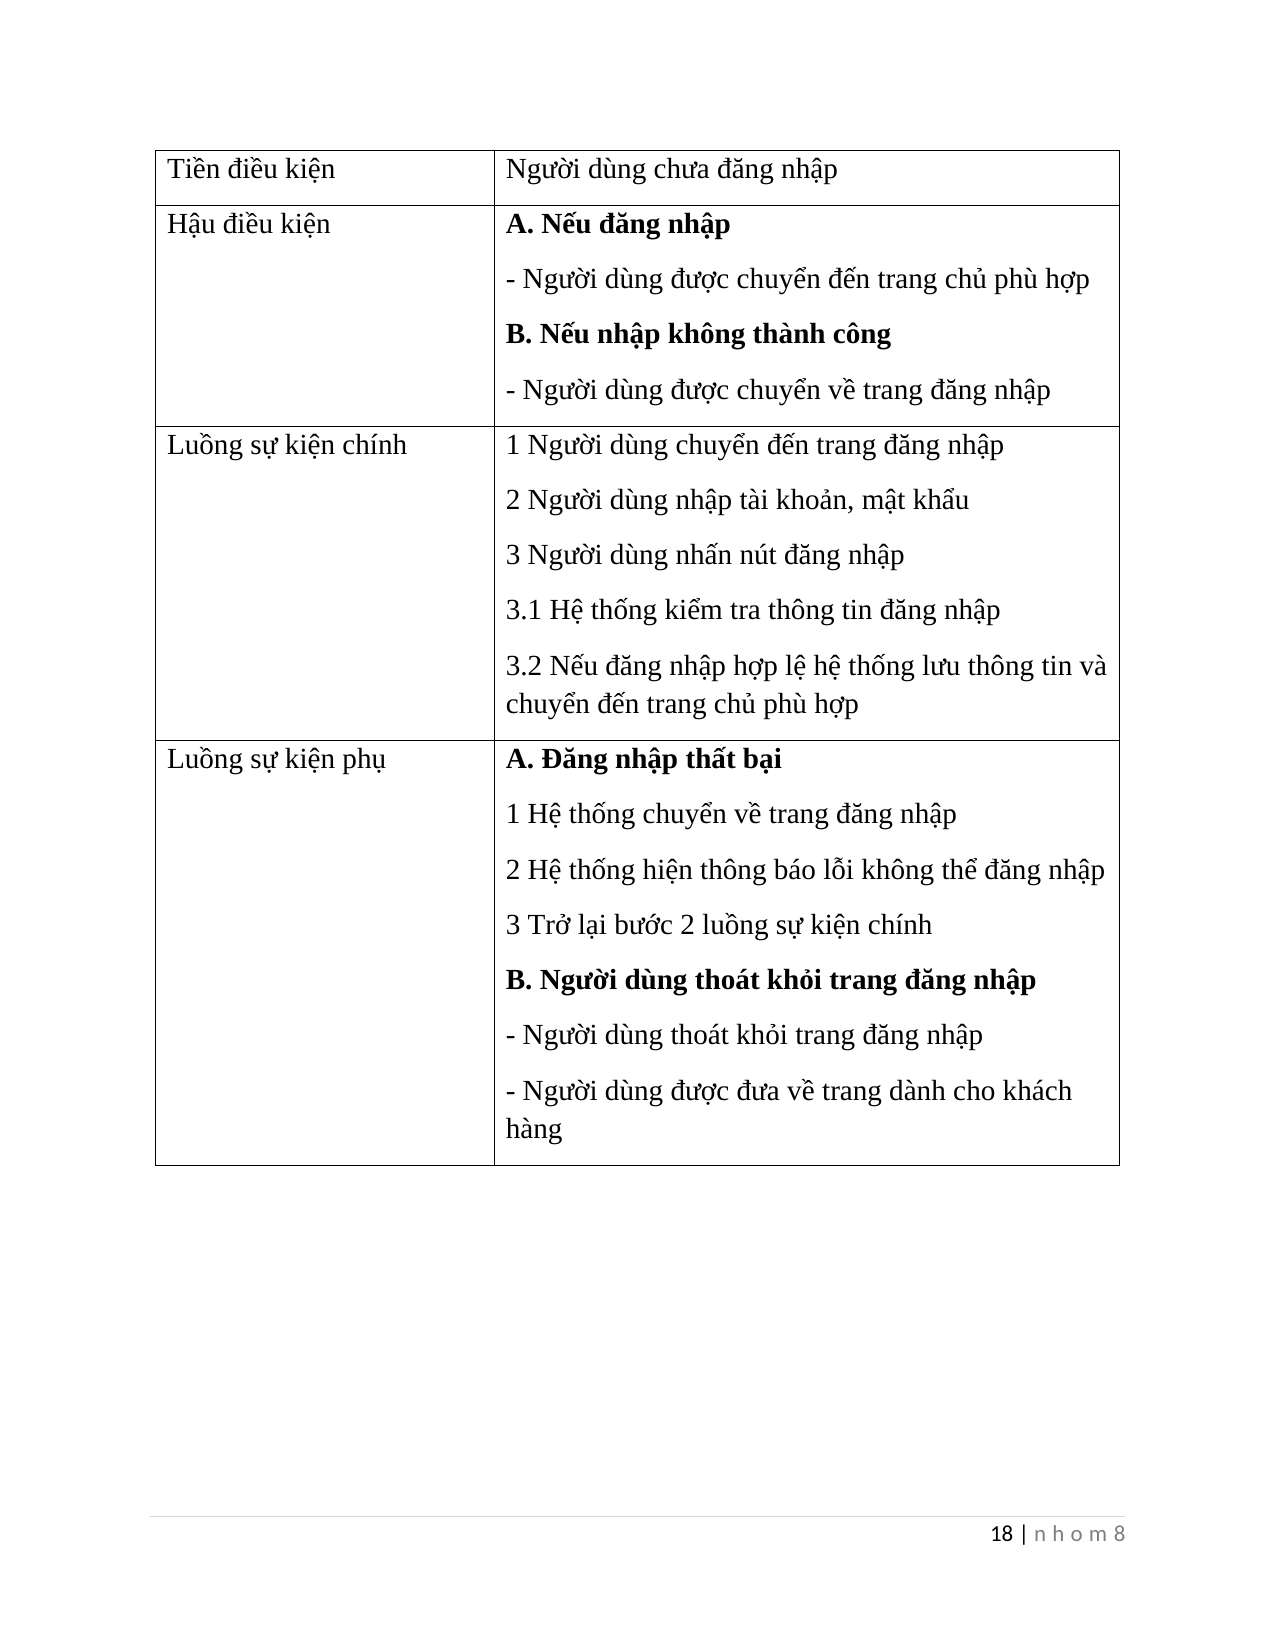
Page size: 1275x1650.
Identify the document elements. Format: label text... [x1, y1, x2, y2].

table_cell Hậu điều kiện [156, 206, 494, 426]
table_cell A. Nếu đăng nhập - Người dùng được chuyển đến trang chủ phù hợp B. Nếu nhập không thành công - Người dùng được chuyển về trang đăng nhập [495, 206, 1119, 426]
table_cell Luồng sự kiện chính [156, 427, 494, 740]
table_cell 1 Người dùng chuyển đến trang đăng nhập 2 Người dùng nhập tài khoản, mật khẩu 3 Người dùng nhấn nút đăng nhập 3.1 Hệ thống kiểm tra thông tin đăng nhập 3.2 Nếu đăng nhập hợp lệ hệ thống lưu thông tin và chuyển đến trang chủ phù hợp [495, 427, 1119, 740]
table_cell Tiền điều kiện [156, 151, 494, 205]
table_cell Người dùng chưa đăng nhập [495, 151, 1119, 205]
table_cell A. Đăng nhập thất bại 1 Hệ thống chuyển về trang đăng nhập 2 Hệ thống hiện thông báo lỗi không thể đăng nhập 3 Trở lại bước 2 luồng sự kiện chính B. Người dùng thoát khỏi trang đăng nhập - Người dùng thoát khỏi trang đăng nhập - Người dùng được đưa về trang dành cho khách hàng [495, 741, 1119, 1165]
table_cell Luồng sự kiện phụ [156, 741, 494, 1165]
